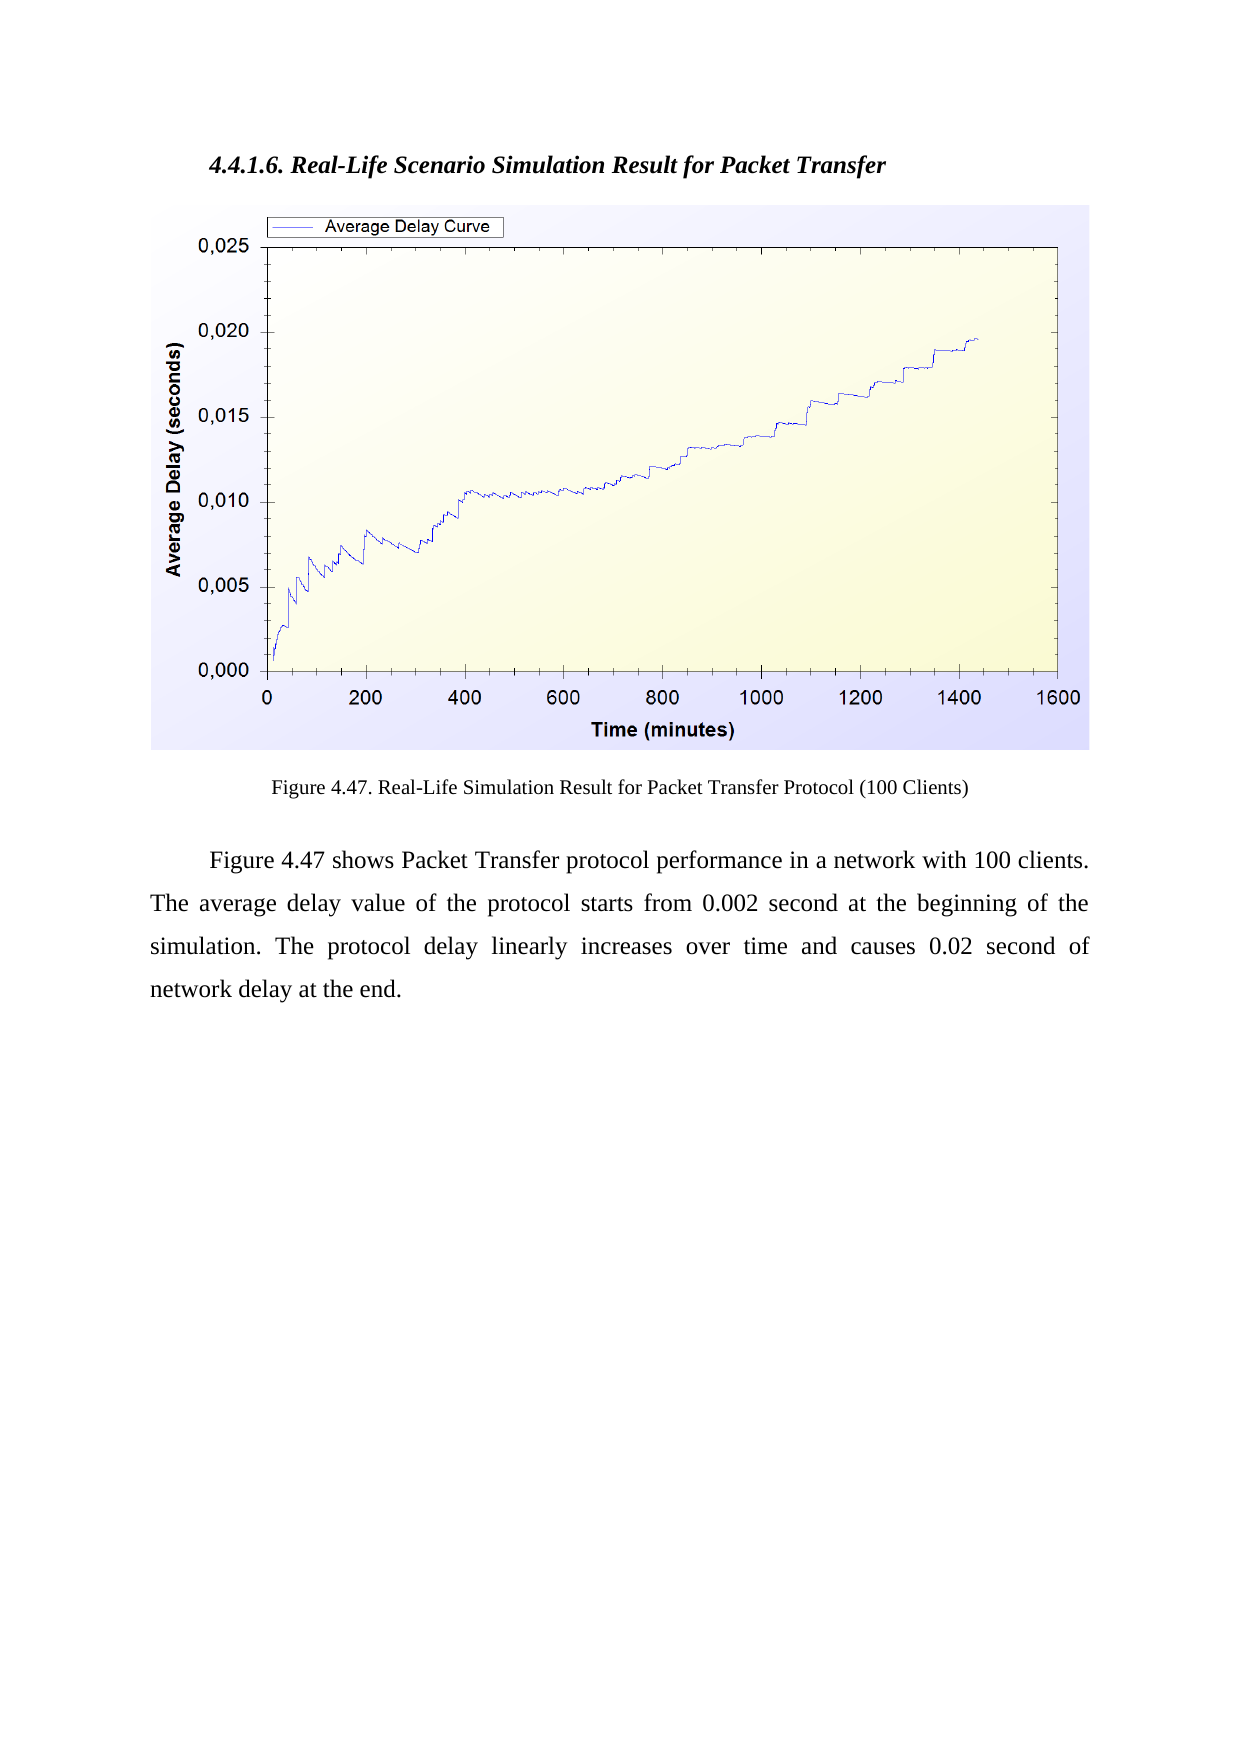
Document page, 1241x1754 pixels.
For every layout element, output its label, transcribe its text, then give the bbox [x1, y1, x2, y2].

text Figure .. Real-Life Simulation Result for Packet Transfer Protocol (100 Clients) [150, 775, 1090, 799]
subtitle 4.4.1.6. Real-Life Scenario Simulation Result for Packet Transfer [150, 150, 1090, 179]
picture [151, 205, 1090, 750]
